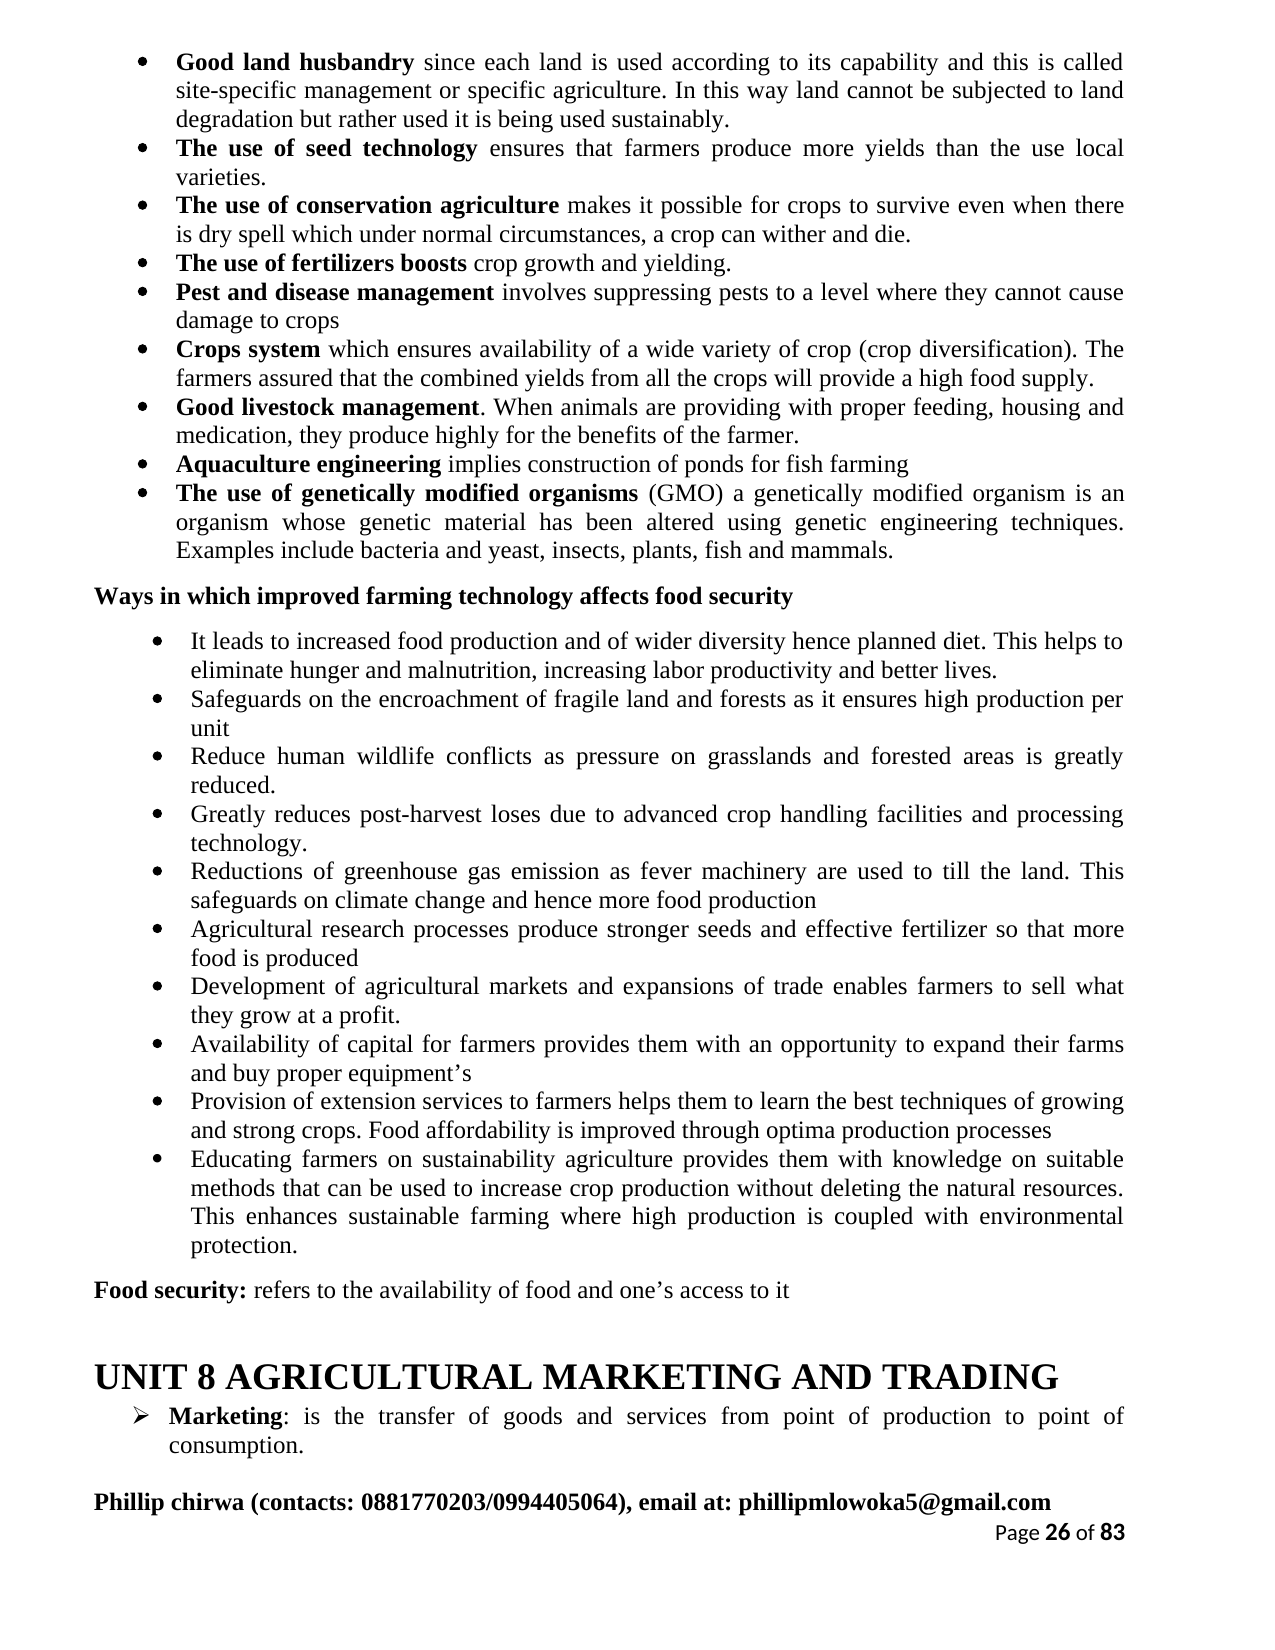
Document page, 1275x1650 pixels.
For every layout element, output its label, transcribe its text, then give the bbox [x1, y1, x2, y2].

list Good livestock management. When animals are providing with proper feeding, housing and medication, they produce highly for the benefits of the farmer. [138, 392, 1125, 449]
list Agricultural research processes produce stronger seeds and effective fertilizer so that more food is produced [153, 914, 1125, 971]
list Good land husbandry since each land is used according to its capability and this is called site-specific management or specific agriculture. In this way land cannot be subjected to land degradation but rather used it is being used sustainably. [138, 47, 1125, 133]
text Food security: refers to the availability of food and one’s access to it [94, 1276, 1125, 1304]
list Pest and disease management involves suppressing pests to a level where they cannot cause damage to crops [138, 277, 1125, 334]
list Marketing: is the transfer of goods and services from point of production to point of consumption. [131, 1401, 1125, 1458]
list It leads to increased food production and of wider diversity hence planned diet. This helps to eliminate hunger and malnutrition, increasing labor productivity and better lives. [153, 626, 1125, 684]
list Crops system which ensures availability of a wide variety of crop (crop diversification). The farmers assured that the combined yields from all the crops will provide a high food supply. [138, 334, 1125, 392]
list Educating farmers on sustainability agriculture provides them with knowledge on suitable methods that can be used to increase crop production without deleting the natural resources. This enhances sustainable farming where high production is coupled with environmental protection. [153, 1144, 1125, 1259]
list Aquaculture engineering implies construction of ponds for fish farming [138, 449, 1125, 478]
subtitle UNIT 8 AGRICULTURAL MARKETING AND TRADING [94, 1354, 1125, 1397]
text Ways in which improved farming technology affects food security [94, 581, 1125, 610]
list Reductions of greenhouse gas emission as fever machinery are used to till the land. This safeguards on climate change and hence more food production [153, 856, 1125, 914]
list The use of conservation agriculture makes it possible for crops to survive even when there is dry spell which under normal circumstances, a crop can wither and die. [138, 191, 1125, 248]
list The use of seed technology ensures that farmers produce more yields than the use local varieties. [138, 133, 1125, 191]
list Greatly reduces post-harvest loses due to advanced crop handling facilities and processing technology. [153, 799, 1125, 856]
list Safeguards on the encroachment of fragile land and forests as it ensures high production per unit [153, 684, 1125, 741]
list Provision of extension services to farmers helps them to learn the best techniques of growing and strong crops. Food affordability is improved through optima production processes [153, 1086, 1125, 1144]
list Reduce human wildlife conflicts as pressure on grasslands and forested areas is greatly reduced. [153, 741, 1125, 799]
list Development of agricultural markets and expansions of trade enables farmers to sell what they grow at a profit. [153, 971, 1125, 1029]
list Availability of capital for farmers provides them with an opportunity to expand their farms and buy proper equipment’s [153, 1029, 1125, 1086]
list The use of genetically modified organisms (GMO) a genetically modified organism is an organism whose genetic material has been altered using genetic engineering techniques. Examples include bacteria and yeast, insects, plants, fish and mammals. [138, 478, 1125, 564]
list The use of fertilizers boosts crop growth and yielding. [138, 248, 1125, 277]
